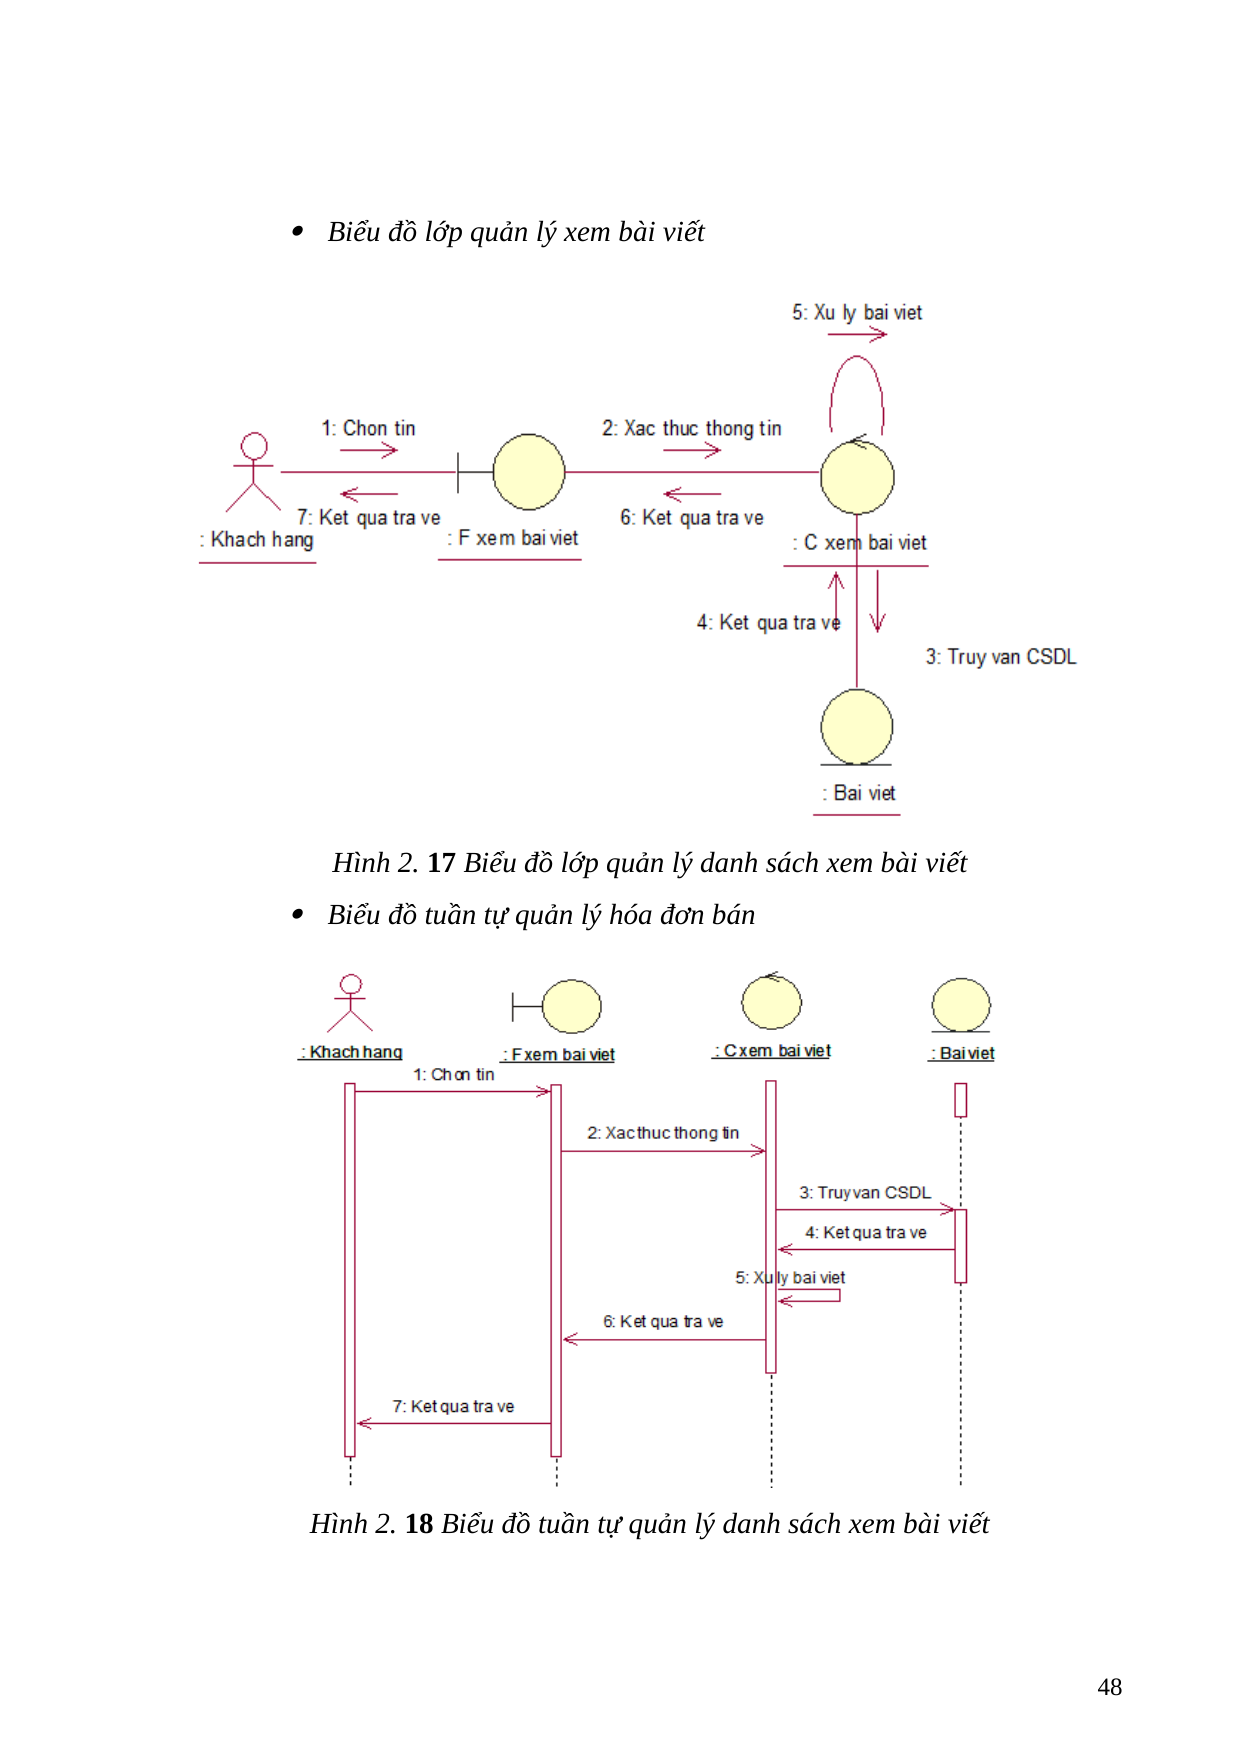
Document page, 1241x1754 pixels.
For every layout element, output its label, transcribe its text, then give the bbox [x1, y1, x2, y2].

list Biểu đồ tuần tự quản lý hóa đơn bán [290, 897, 1122, 931]
picture [198, 254, 1101, 827]
text Hình 2. 18 Biểu đồ tuần tự quản lý danh sách xem bài viết [177, 1506, 1122, 1539]
picture [242, 937, 1057, 1488]
text Hình 2. 17 Biểu đồ lớp quản lý danh sách xem bài viết [177, 845, 1122, 878]
list Biểu đồ lớp quản lý xem bài viết [290, 214, 1122, 248]
